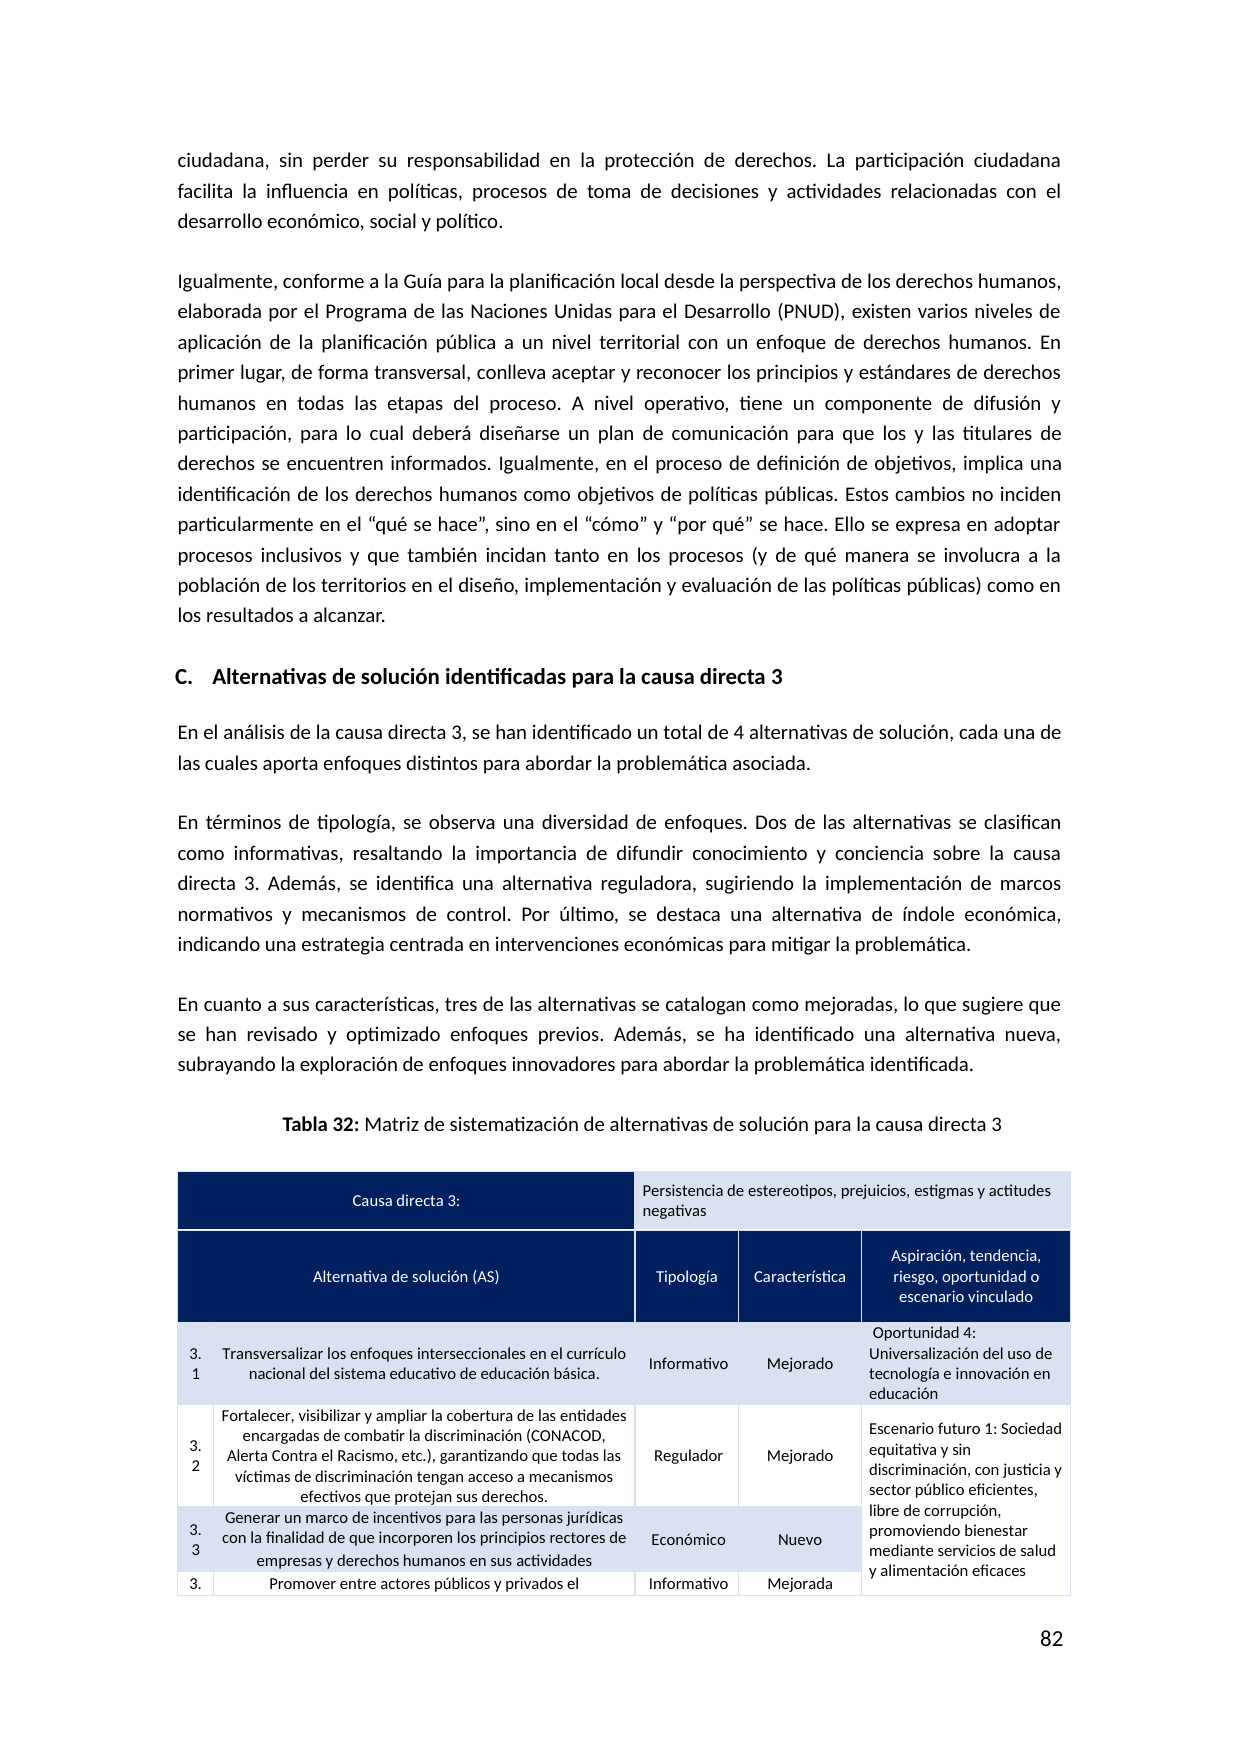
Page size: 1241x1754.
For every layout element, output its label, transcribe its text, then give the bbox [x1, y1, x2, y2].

table_cell Nuevo [739, 1508, 861, 1571]
table_cell 3.3 [178, 1508, 213, 1571]
table_cell Alternativa de solución (AS) [178, 1231, 634, 1322]
table_cell Aspiración, tendencia, riesgo, oportunidad o escenario vinculado [862, 1231, 1070, 1322]
table_cell Informativo [636, 1572, 738, 1595]
table_cell 3.1 [178, 1323, 213, 1404]
text Igualmente, conforme a la Guía para la planificación local desde la perspectiva de los derechos humanos, elaborada por el Programa de las Naciones Unidas para el Desarrollo (PNUD), existen varios niveles de aplicación de la planificación pública a un nivel territorial con un enfoque de derechos humanos. En primer lugar, de forma transversal, conlleva aceptar y reconocer los principios y estándares de derechos humanos en todas las etapas del proceso. A nivel operativo, tiene un componente de difusión y participación, para lo cual deberá diseñarse un plan de comunicación para que los y las titulares de derechos se encuentren informados. Igualmente, en el proceso de definición de objetivos, implica una identificación de los derechos humanos como objetivos de políticas públicas. Estos cambios no inciden particularmente en el “qué se hace”, sino en el “cómo” y “por qué” se hace. Ello se expresa en adoptar procesos inclusivos y que también incidan tanto en los procesos (y de qué manera se involucra a la población de los territorios en el diseño, implementación y evaluación de las políticas públicas) como en los resultados a alcanzar. [177, 268, 1063, 628]
table_header Persistencia de estereotipos, prejuicios, estigmas y actitudes negativas [636, 1172, 1070, 1229]
table_cell Característica [739, 1231, 861, 1322]
text Tabla 32: Matriz de sistematización de alternativas de solución para la causa directa 3 [221, 1111, 1063, 1137]
table_cell 3.4 [178, 1572, 213, 1595]
table_cell Regulador [636, 1405, 738, 1506]
text En términos de tipología, se observa una diversidad de enfoques. Dos de las alternativas se clasifican como informativas, resaltando la importancia de difundir conocimiento y conciencia sobre la causa directa 3. Además, se identifica una alternativa reguladora, sugiriendo la implementación de marcos normativos y mecanismos de control. Por último, se destaca una alternativa de índole económica, indicando una estrategia centrada en intervenciones económicas para mitigar la problemática. [177, 809, 1063, 957]
table_cell Oportunidad 4: Universalización del uso de tecnología e innovación en educación [862, 1323, 1070, 1404]
table_cell Económico [636, 1508, 738, 1571]
table_cell 3.2 [178, 1405, 213, 1506]
text En el análisis de la causa directa 3, se han identificado un total de 4 alternativas de solución, cada una de las cuales aporta enfoques distintos para abordar la problemática asociada. [177, 719, 1063, 775]
table_cell Escenario futuro 1: Sociedad equitativa y sin discriminación, con justicia y sector público eficientes, libre de corrupción, promoviendo bienestar mediante servicios de salud y alimentación eficaces [862, 1405, 1070, 1595]
table_cell Generar un marco de incentivos para las personas jurídicas con la finalidad de que incorporen los principios rectores de empresas y derechos humanos en sus actividades [214, 1508, 634, 1571]
text En cuanto a sus características, tres de las alternativas se catalogan como mejoradas, lo que sugiere que se han revisado y optimizado enfoques previos. Además, se ha identificado una alternativa nueva, subrayando la exploración de enfoques innovadores para abordar la problemática identificada. [177, 991, 1063, 1077]
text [177, 148, 1063, 234]
table_cell Mejorada [739, 1572, 861, 1595]
table_cell Mejorado [739, 1405, 861, 1506]
table_cell Mejorado [739, 1323, 861, 1404]
table_cell Tipología [636, 1231, 738, 1322]
table_cell Informativo [636, 1323, 738, 1404]
table_cell Transversalizar los enfoques interseccionales en el currículo nacional del sistema educativo de educación básica. [214, 1323, 634, 1404]
table_cell Fortalecer, visibilizar y ampliar la cobertura de las entidades encargadas de combatir la discriminación (CONACOD, Alerta Contra el Racismo, etc.), garantizando que todas las víctimas de discriminación tengan acceso a mecanismos efectivos que protejan sus derechos. [214, 1405, 634, 1506]
table_header Causa directa 3: [178, 1172, 634, 1229]
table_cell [214, 1572, 634, 1595]
subtitle Alternativas de solución identificadas para la causa directa 3 [175, 662, 1063, 690]
